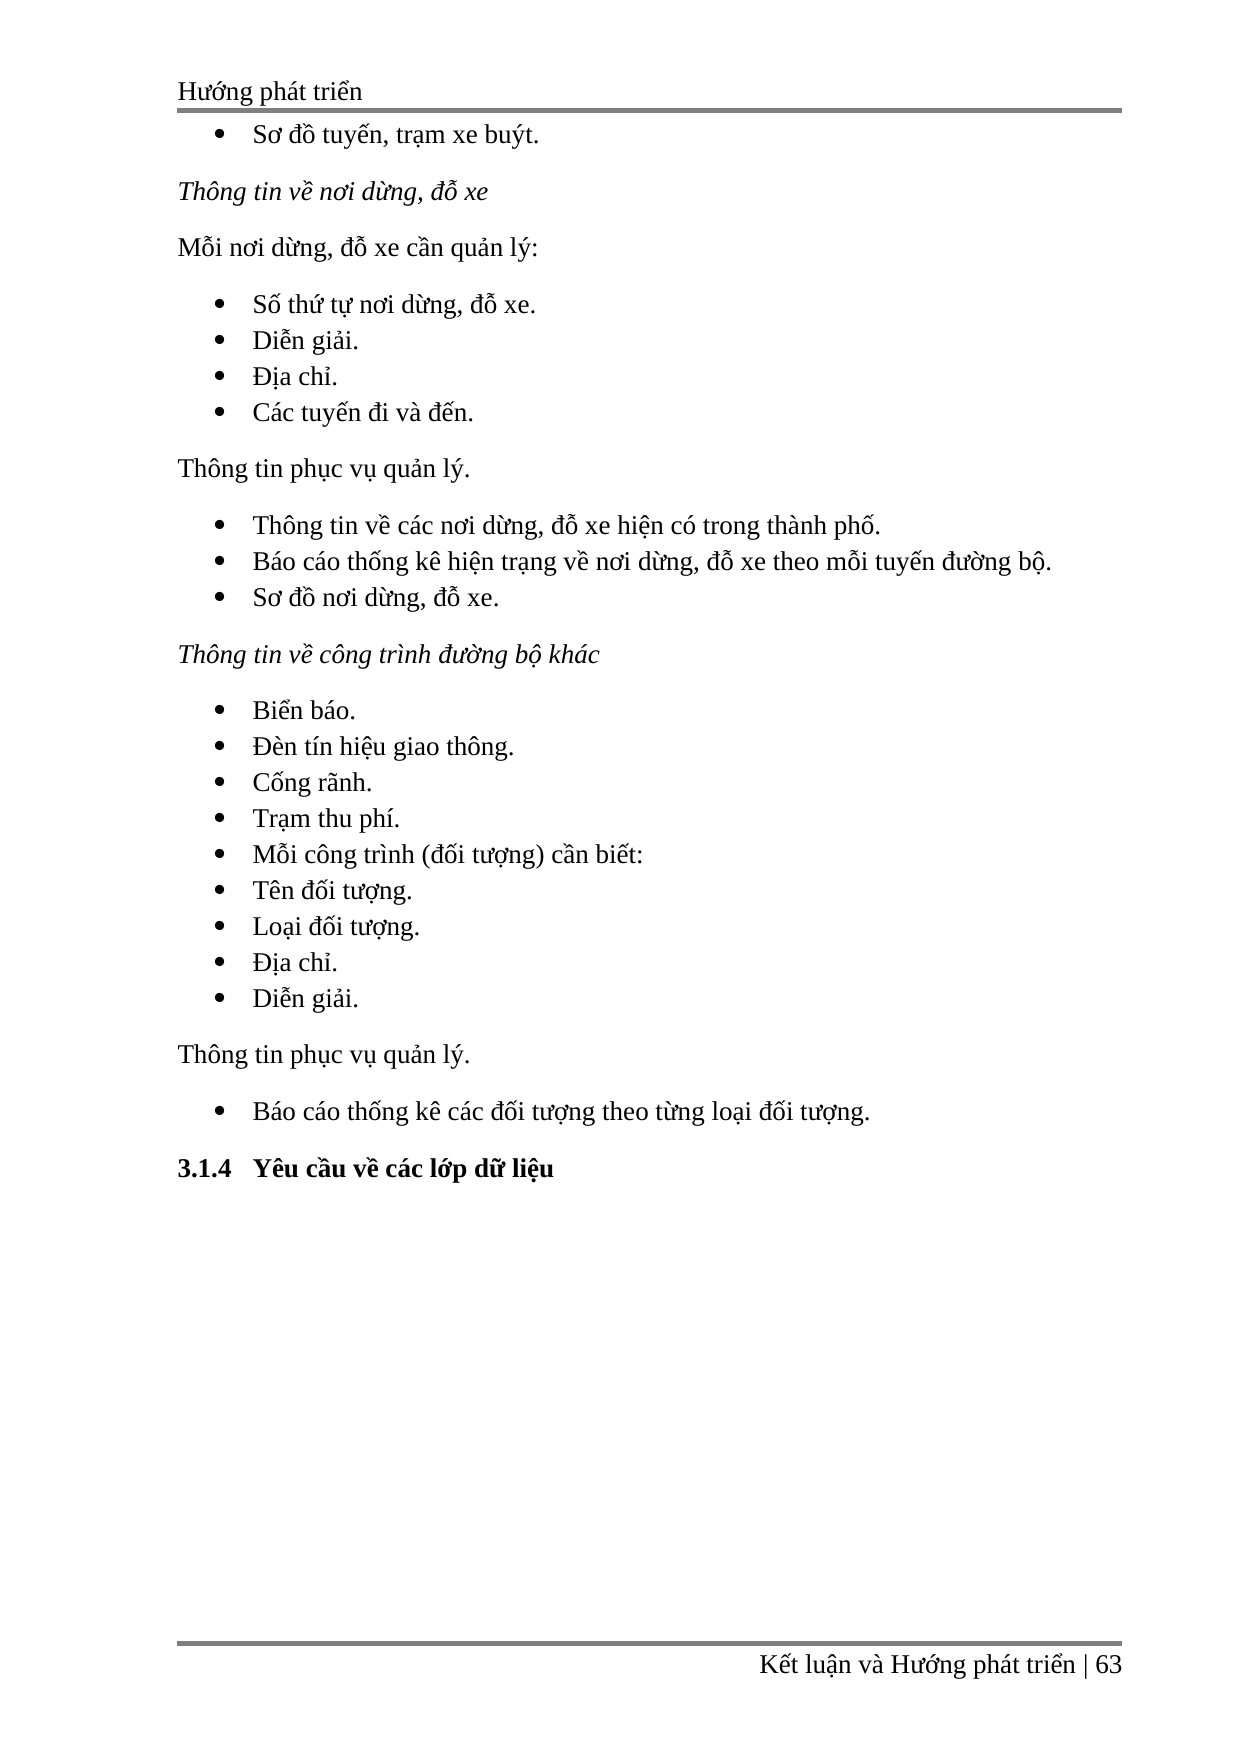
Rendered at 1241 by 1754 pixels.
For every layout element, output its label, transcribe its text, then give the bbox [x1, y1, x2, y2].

text Mỗi nơi dừng, đỗ xe cần quản lý: [177, 231, 1122, 263]
list Sơ đồ nơi dừng, đỗ xe. [215, 581, 1122, 612]
text Thông tin phục vụ quản lý. [177, 1039, 1122, 1070]
list Trạm thu phí. [215, 802, 1122, 833]
list Đèn tín hiệu giao thông. [215, 730, 1122, 762]
subtitle Yêu cầu về các lớp dữ liệu [177, 1152, 1122, 1183]
list Địa chỉ. [215, 946, 1122, 977]
list Báo cáo thống kê hiện trạng về nơi dừng, đỗ xe theo mỗi tuyến đường bộ. [215, 545, 1122, 576]
list Diễn giải. [215, 982, 1122, 1013]
list Cống rãnh. [215, 766, 1122, 797]
list Báo cáo thống kê các đối tượng theo từng loại đối tượng. [215, 1095, 1122, 1126]
list Biển báo. [215, 694, 1122, 726]
list Thông tin về các nơi dừng, đỗ xe hiện có trong thành phố. [215, 509, 1122, 540]
text Thông tin phục vụ quản lý. [177, 453, 1122, 484]
text Thông tin về nơi dừng, đỗ xe [177, 175, 1122, 206]
list Số thứ tự nơi dừng, đỗ xe. [215, 288, 1122, 319]
list Các tuyến đi và đến. [215, 396, 1122, 427]
list Tên đối tượng. [215, 874, 1122, 905]
list Địa chỉ. [215, 360, 1122, 391]
list Diễn giải. [215, 324, 1122, 355]
text Thông tin về công trình đường bộ khác [177, 638, 1122, 669]
list Mỗi công trình (đối tượng) cần biết: [215, 838, 1122, 869]
list Sơ đồ tuyến, trạm xe buýt. [215, 118, 1122, 149]
list Loại đối tượng. [215, 910, 1122, 941]
